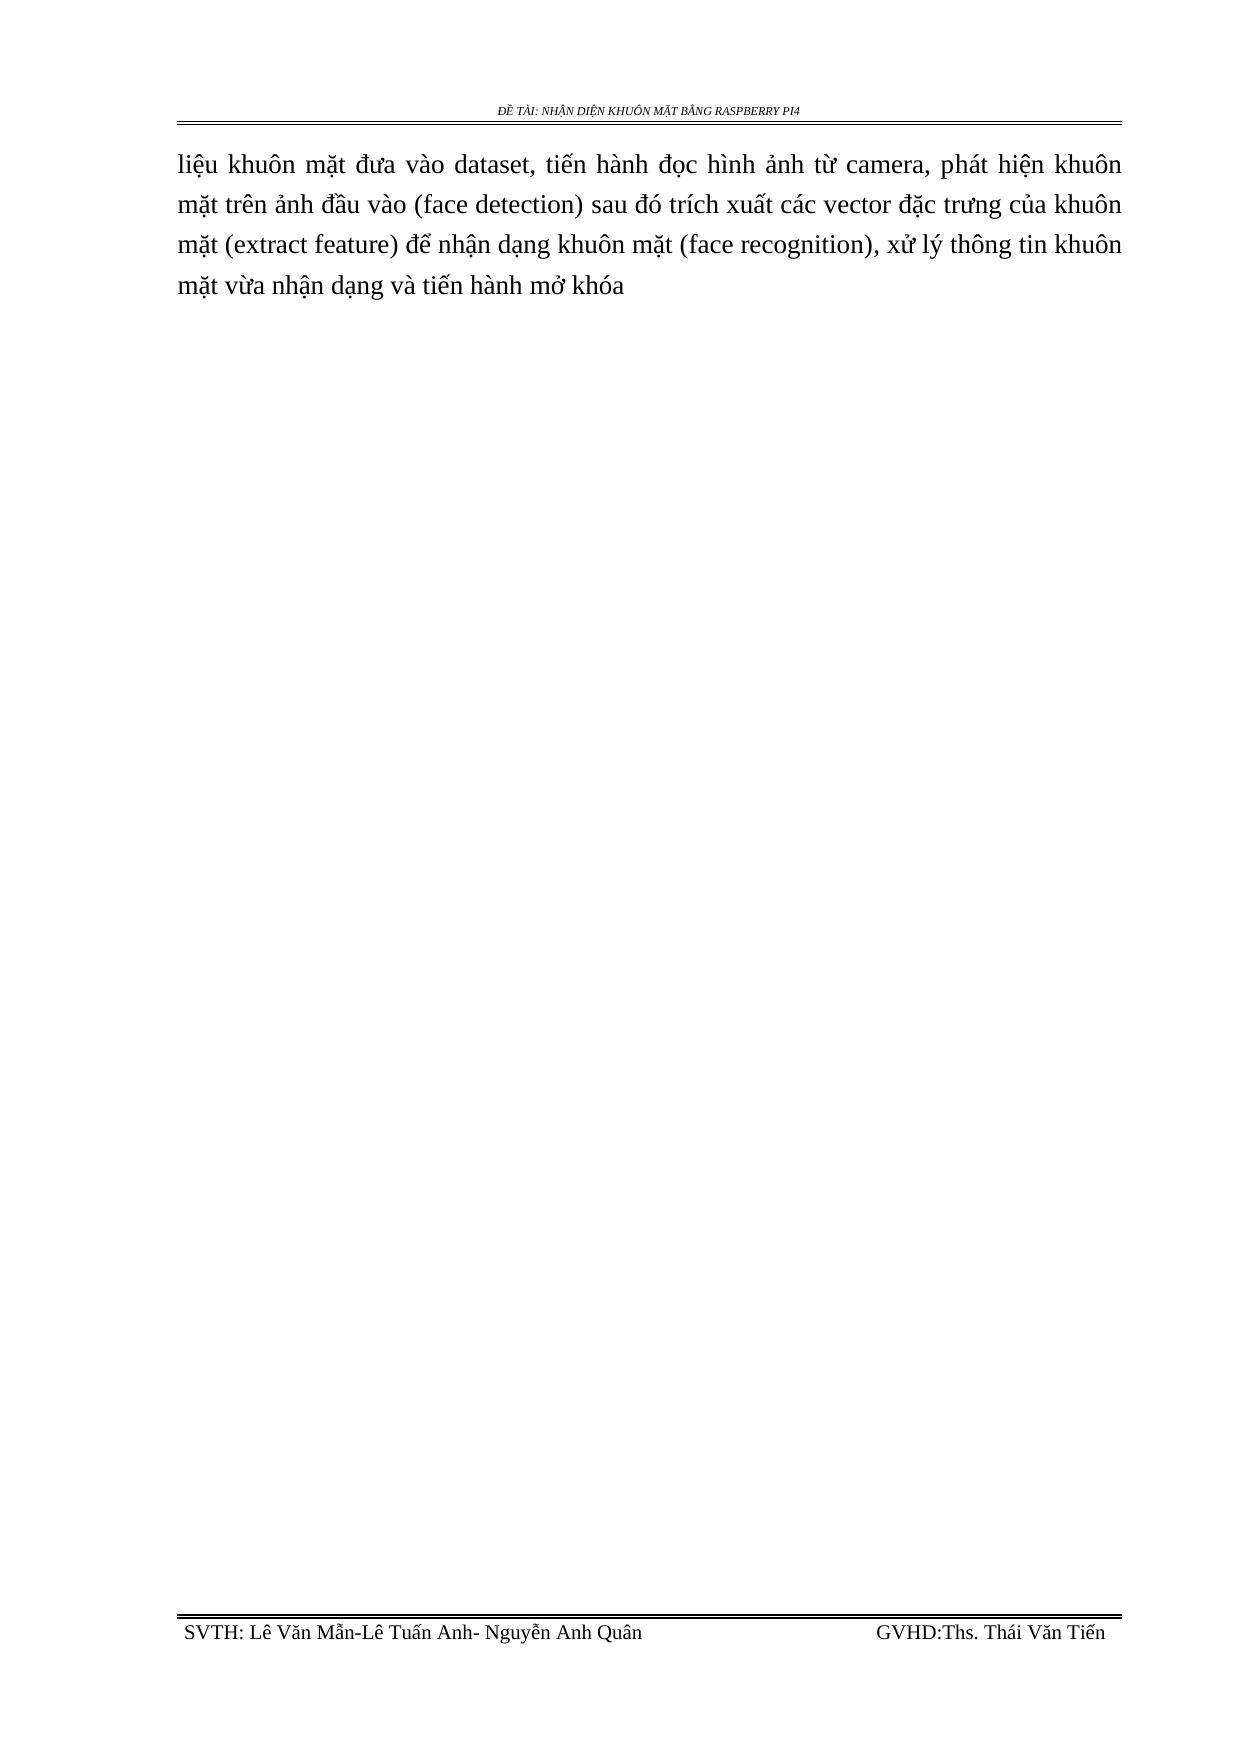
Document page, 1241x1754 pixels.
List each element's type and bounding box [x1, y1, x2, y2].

text [177, 148, 1122, 300]
